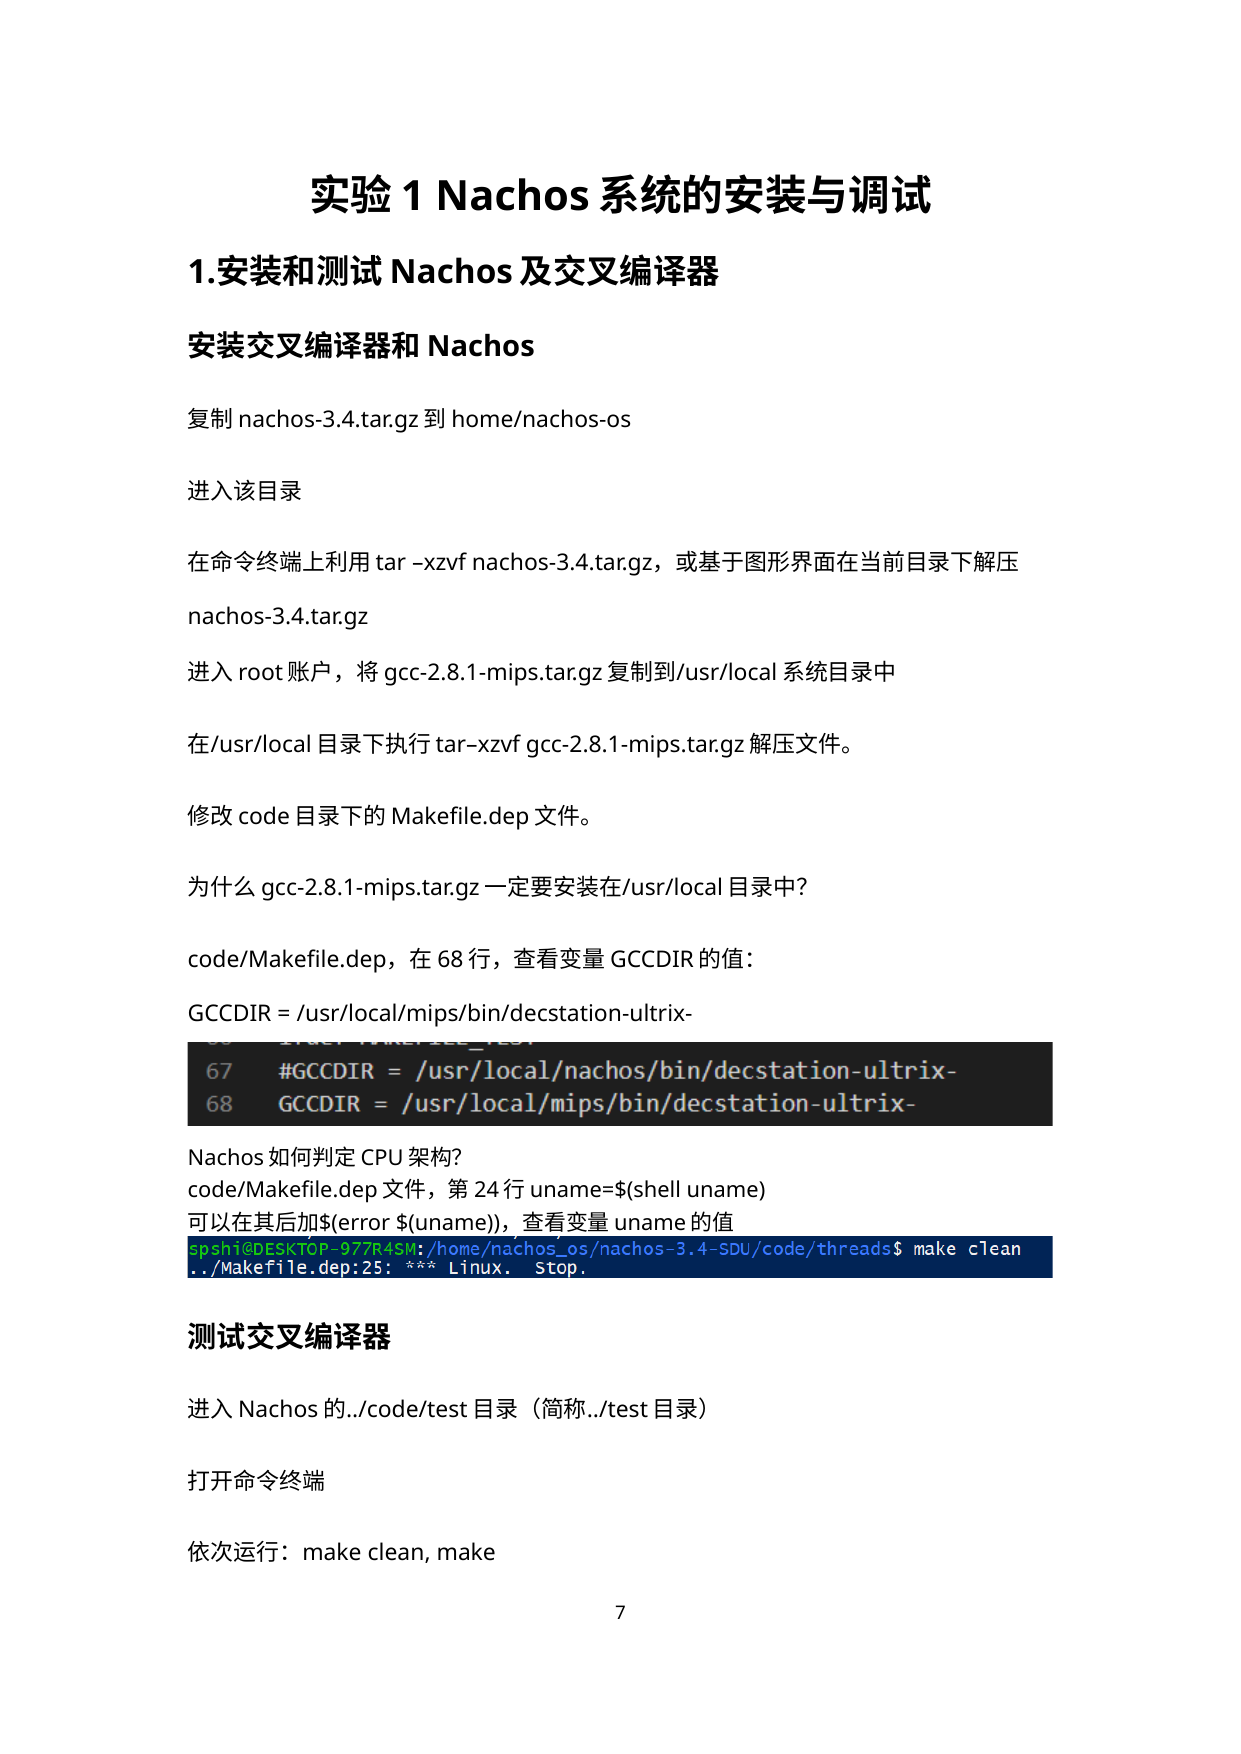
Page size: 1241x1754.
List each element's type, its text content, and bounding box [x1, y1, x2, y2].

text 进入该目录 [187, 457, 1053, 522]
text code/Makefile.dep文件，第24行uname=$(shell uname) [187, 1172, 1053, 1204]
text 复制nachos-3.4.tar.gz到home/nachos-os [187, 385, 1053, 450]
text 可以在其后加$(error $(uname))，查看变量uname的值 [187, 1204, 1053, 1236]
text 在/usr/local目录下执行tar–xzvf gcc-2.8.1-mips.tar.gz解压文件。 [187, 710, 1053, 775]
text Nachos如何判定CPU架构？ [187, 1139, 1053, 1172]
text 为什么gcc-2.8.1-mips.tar.gz一定要安装在/usr/local目录中？ [187, 853, 1053, 918]
text 打开命令终端 [187, 1447, 1053, 1512]
text 安装交叉编译器和Nachos [187, 312, 1053, 377]
picture [187, 1236, 1053, 1278]
text 进入root账户，将gcc-2.8.1-mips.tar.gz复制到/usr/local系统目录中 [187, 638, 1053, 703]
text 依次运行：make clean, make [187, 1518, 1053, 1583]
text 实验1 Nachos系统的安装与调试 [187, 160, 1053, 225]
text code/Makefile.dep，在68行，查看变量GCCDIR的值： [187, 925, 1053, 990]
text GCCDIR = /usr/local/mips/bin/decstation-ultrix- [187, 997, 1053, 1029]
text 在命令终端上利用tar –xzvf nachos-3.4.tar.gz，或基于图形界面在当前目录下解压nachos-3.4.tar.gz [187, 528, 1053, 632]
text 1.安装和测试Nachos及交叉编译器 [187, 237, 1053, 302]
picture [187, 1042, 1053, 1126]
text 进入Nachos的../code/test目录（简称../test目录） [187, 1375, 1053, 1440]
text 测试交叉编译器 [187, 1302, 1053, 1367]
text 修改code目录下的Makefile.dep文件。 [187, 782, 1053, 847]
